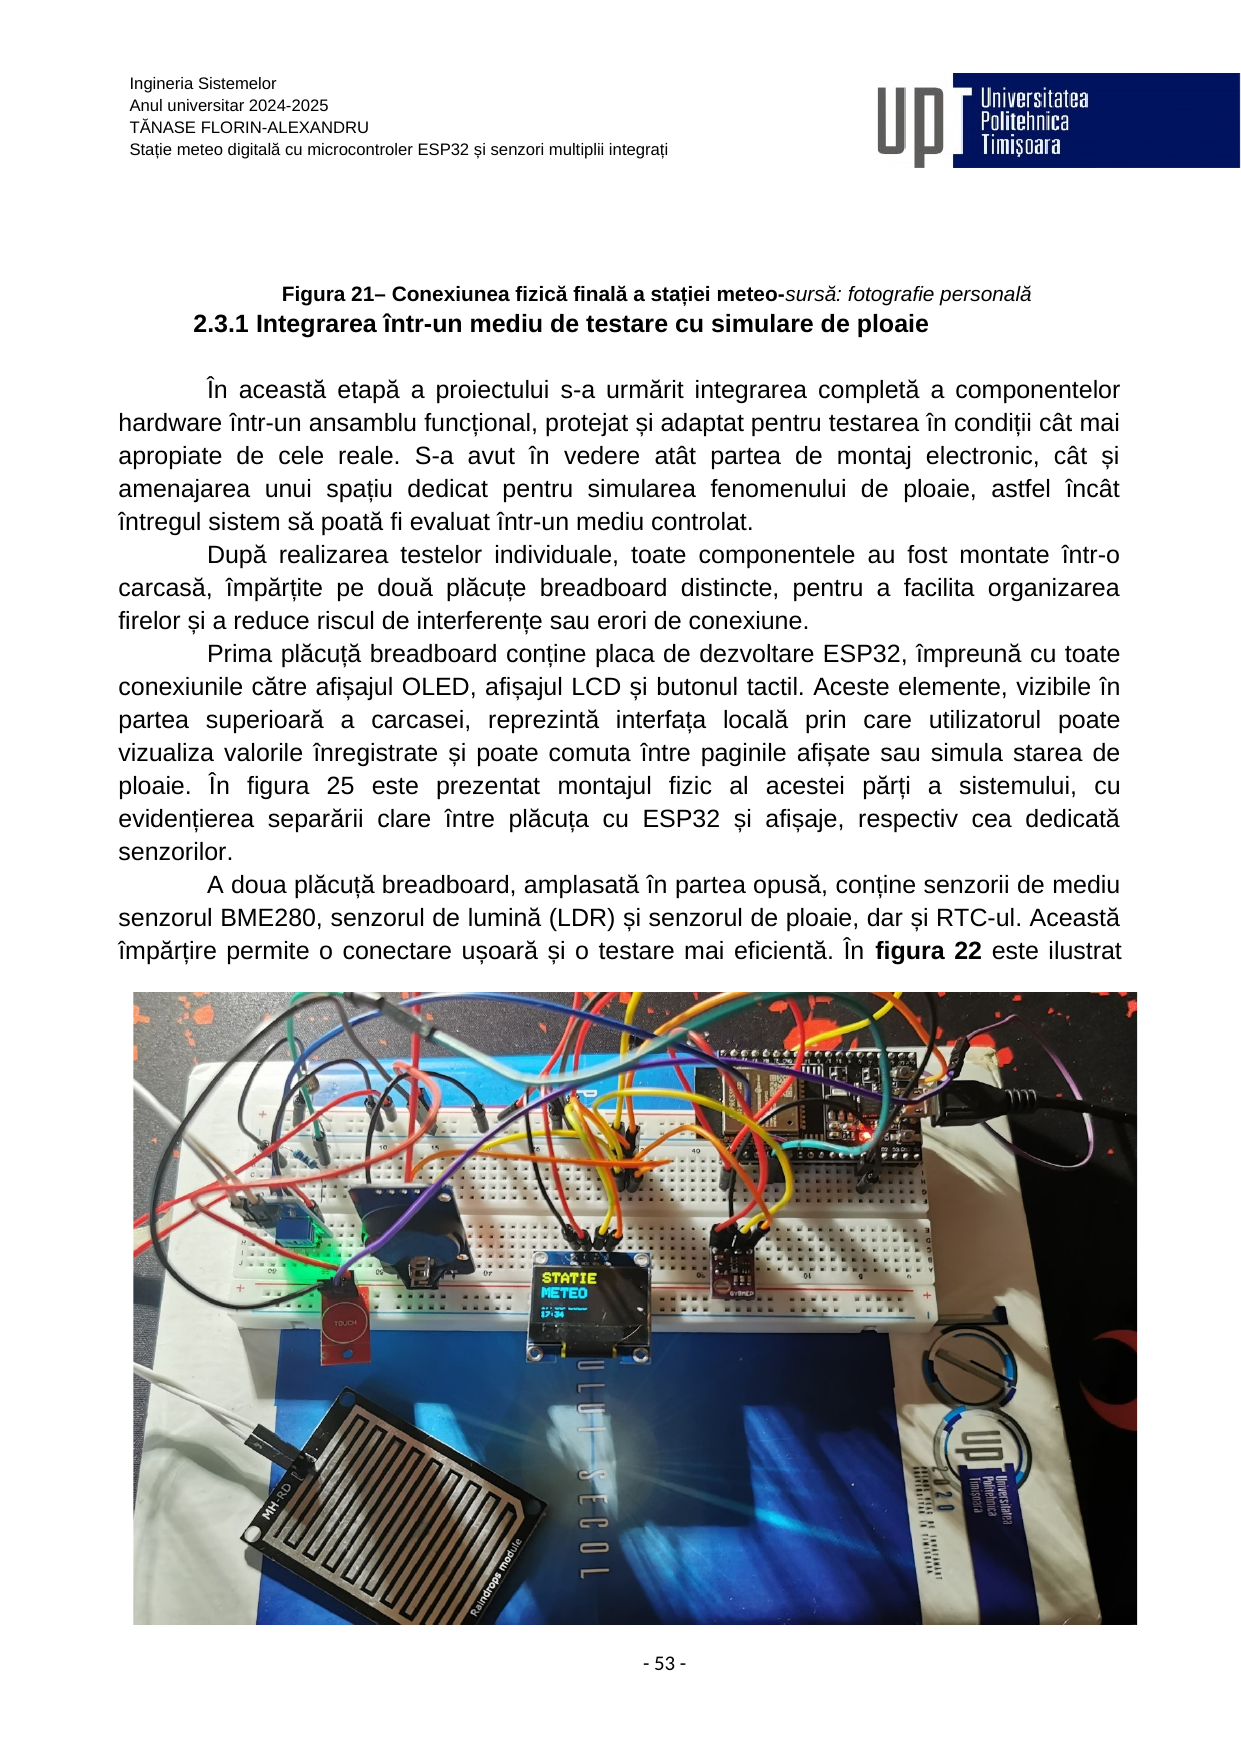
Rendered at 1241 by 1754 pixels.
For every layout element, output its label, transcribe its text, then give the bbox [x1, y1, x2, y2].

text După realizarea testelor individuale, toate componentele au fost montate într-o carcasă, împărțite pe două plăcuțe breadboard distincte, pentru a facilita organizarea firelor și a reduce riscul de interferențe sau erori de conexiune. [118, 540, 1122, 635]
subtitle 2.3.1 Integrarea într-un mediu de testare cu simulare de ploaie [118, 309, 1122, 338]
text Prima plăcuță breadboard conține placa de dezvoltare ESP32, împreună cu toate conexiunile către afișajul OLED, afișajul LCD și butonul tactil. Aceste elemente, vizibile în partea superioară a carcasei, reprezintă interfața locală prin care utilizatorul poate vizualiza valorile înregistrate și poate comuta între paginile afișate sau simula starea de ploaie. În figura 25 este prezentat montajul fizic al acestei părți a sistemului, cu evidențierea separării clare între plăcuța cu ESP32 și afișaje, respectiv cea dedicată senzorilor. [118, 639, 1122, 866]
text Figura 21– Conexiunea fizică finală a stației meteo-sursă: fotografie personală [193, 281, 1122, 305]
picture [877, 73, 1241, 168]
text În această etapă a proiectului s-a urmărit integrarea completă a componentelor hardware într-un ansamblu funcțional, protejat și adaptat pentru testarea în condiții cât mai apropiate de cele reale. S-a avut în vedere atât partea de montaj electronic, cât și amenajarea unui spațiu dedicat pentru simularea fenomenului de ploaie, astfel încât întregul sistem să poată fi evaluat într-un mediu controlat. [118, 375, 1122, 536]
picture [133, 992, 1138, 1625]
text A doua plăcuță breadboard, amplasată în partea opusă, conține senzorii de mediu senzorul BME280, senzorul de lumină (LDR) și senzorul de ploaie, dar și RTC-ul. Această împărțire permite o conectare ușoară și o testare mai eficientă. În figura 22 este ilustrat montajul fizic complet al componentelor, cu evidențierea separării clare pe cele două plăcuțe breadboard și a poziționării afișajelor și a butonului tactil. [118, 870, 1122, 965]
